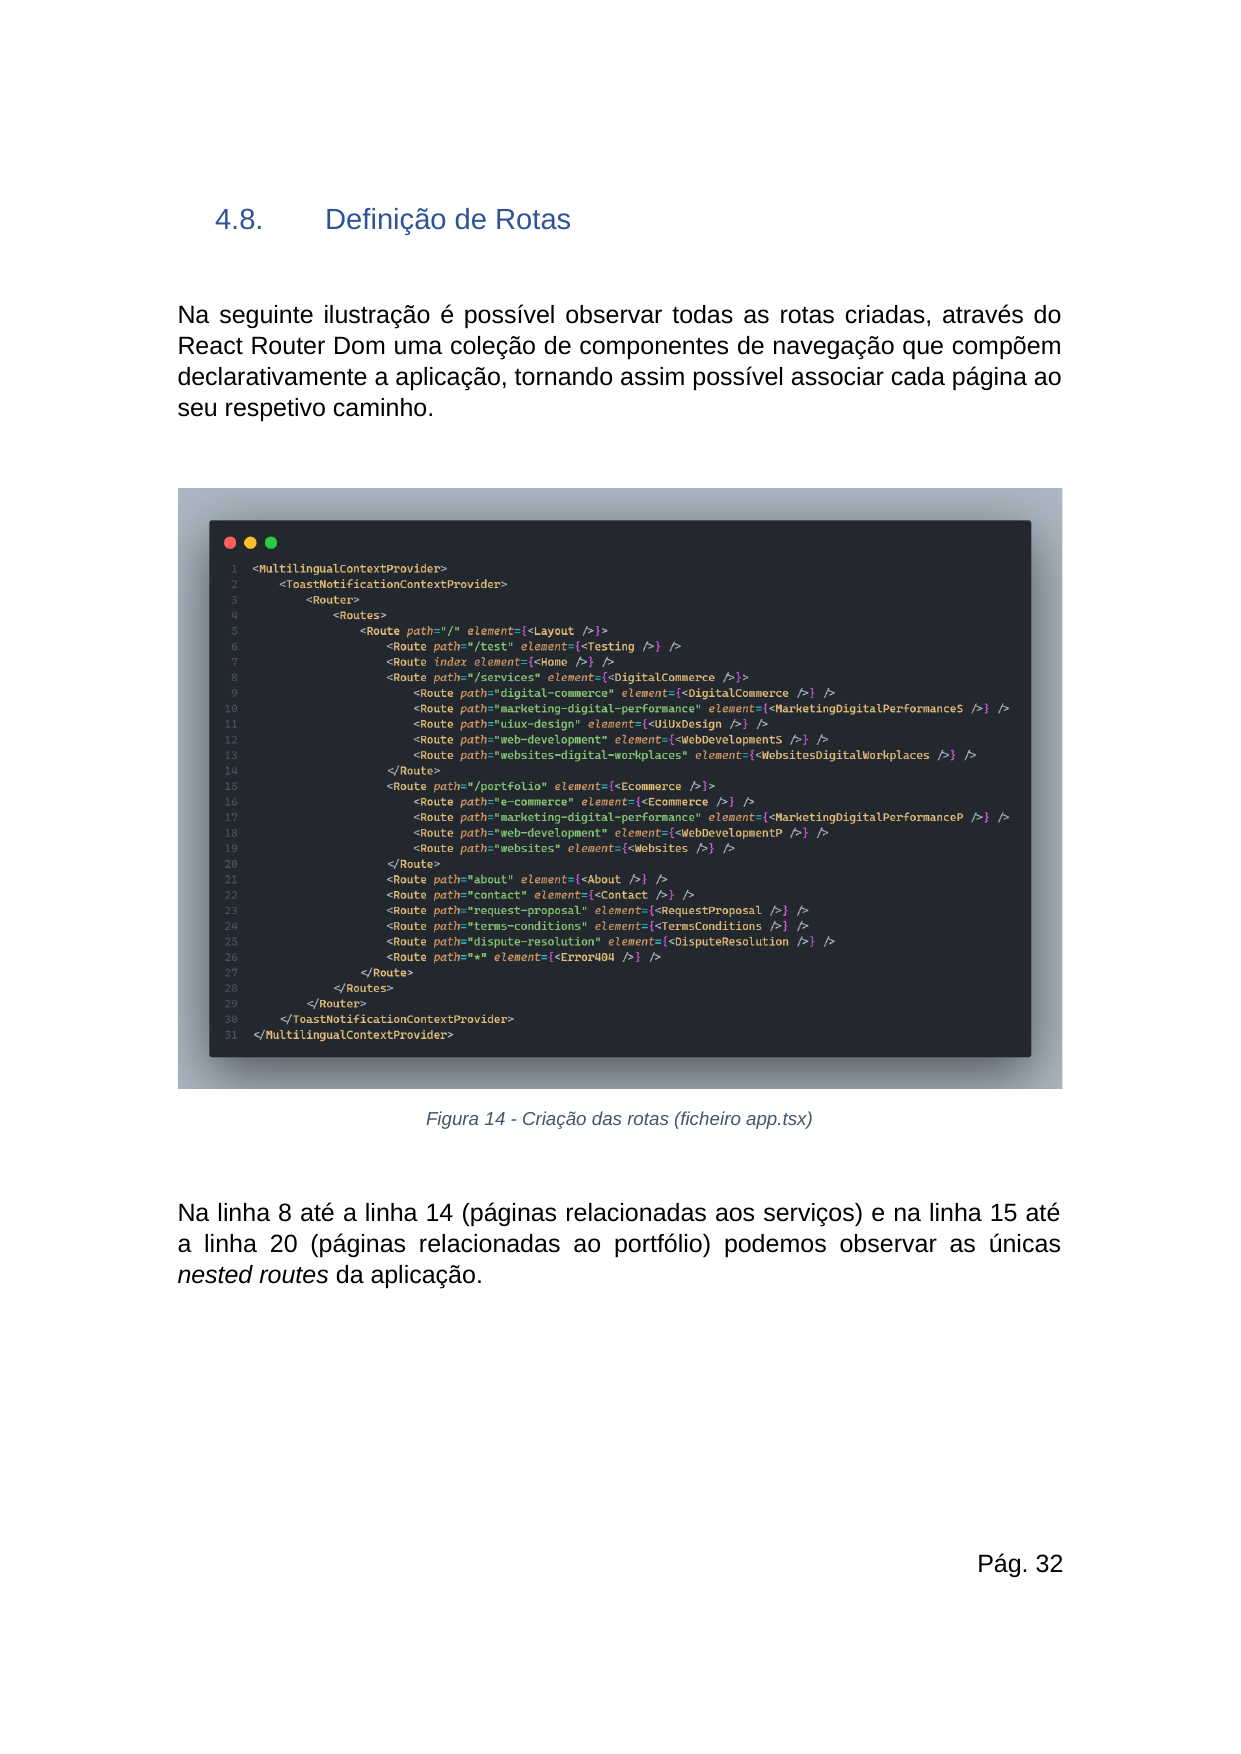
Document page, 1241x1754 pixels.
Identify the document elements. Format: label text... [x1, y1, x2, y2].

text Na seguinte ilustração é possível observar todas as rotas criadas, através do React Router Dom uma coleção de componentes de navegação que compõem declarativamente a aplicação, tornando assim possível associar cada página ao seu respetivo caminho. [177, 300, 1063, 422]
picture [177, 488, 1063, 1089]
text Na linha 8 até a linha 14 (páginas relacionadas aos serviços) e na linha 15 até a linha 20 (páginas relacionadas ao portfólio) podemos observar as únicas nested routes da aplicação. [177, 1198, 1063, 1289]
subtitle Definição de Rotas [215, 202, 1063, 236]
